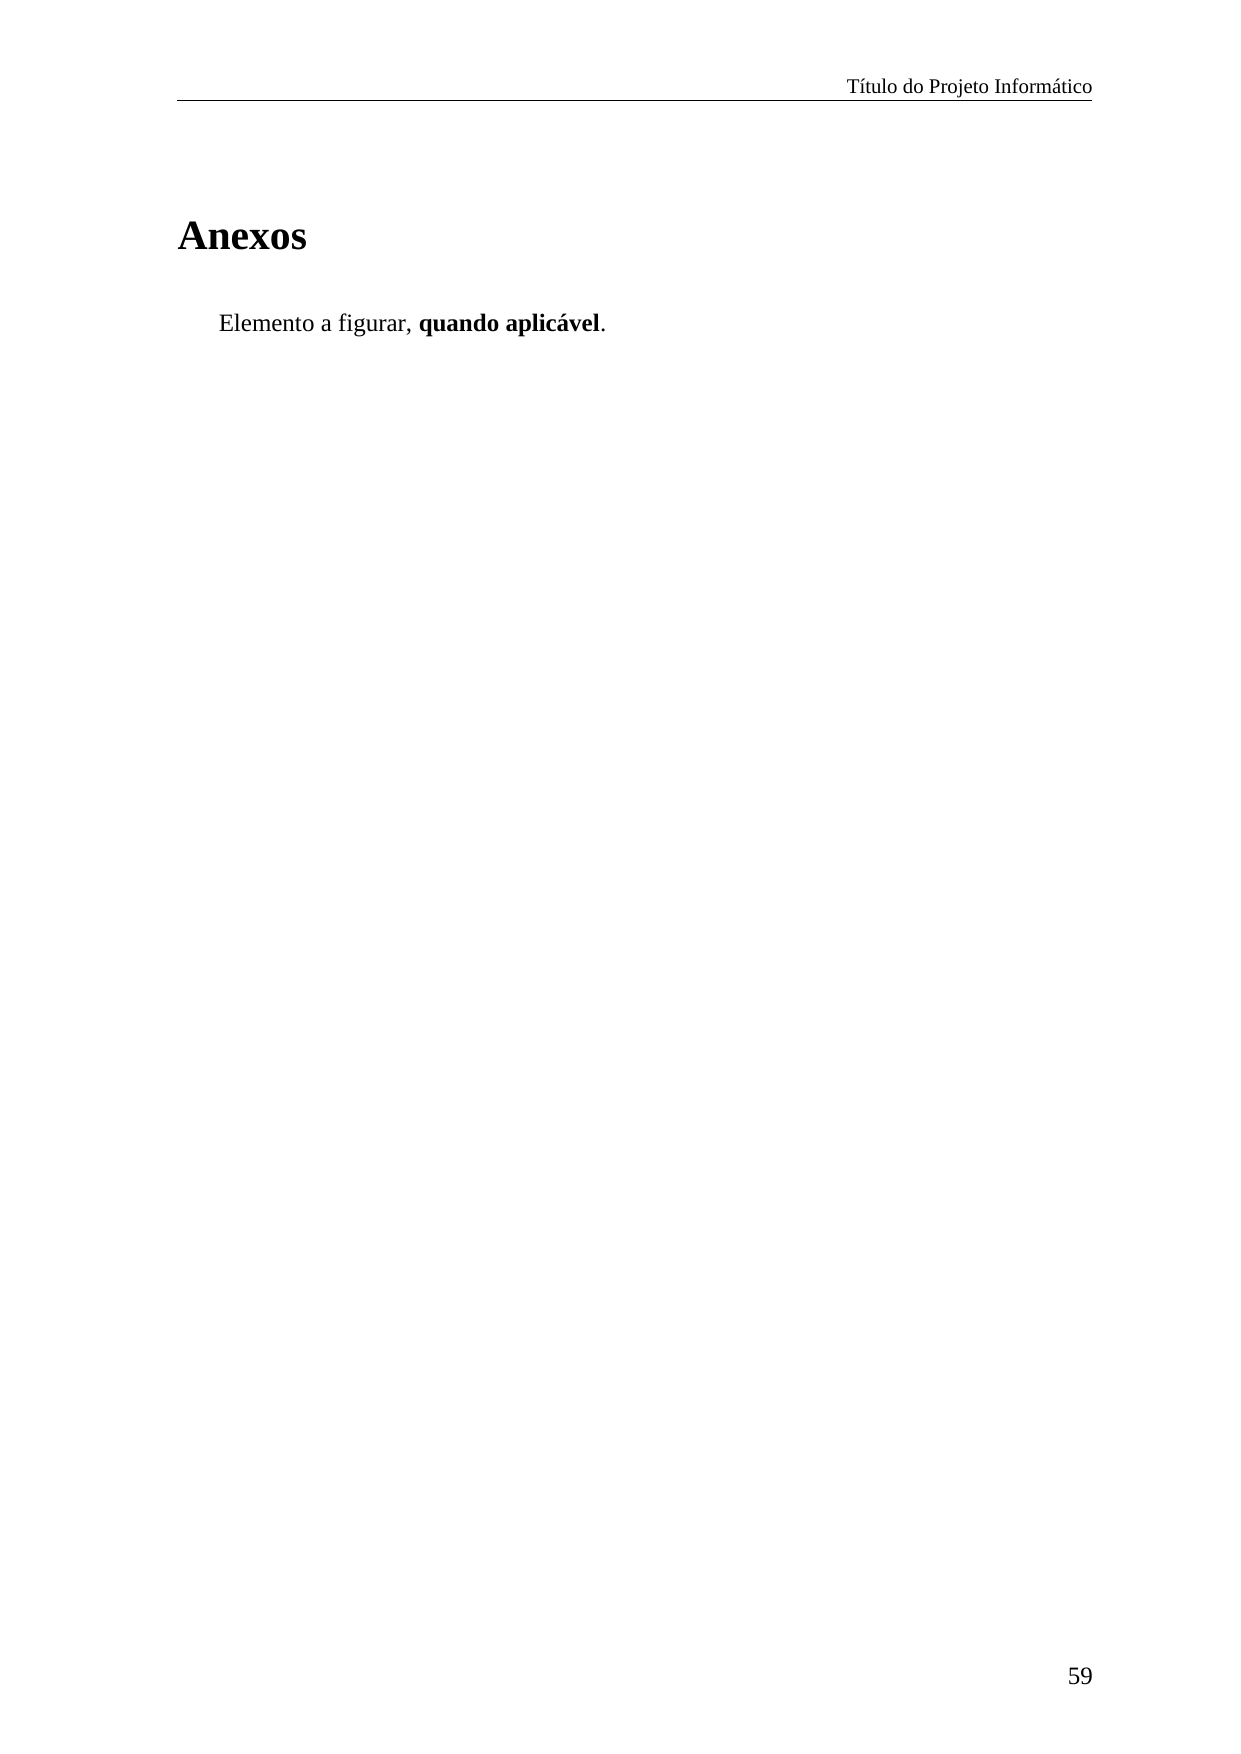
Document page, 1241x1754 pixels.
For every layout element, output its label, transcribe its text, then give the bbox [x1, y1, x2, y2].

text Elemento a figurar, quando aplicável. [177, 308, 1092, 337]
subtitle Anexos [177, 210, 1092, 258]
